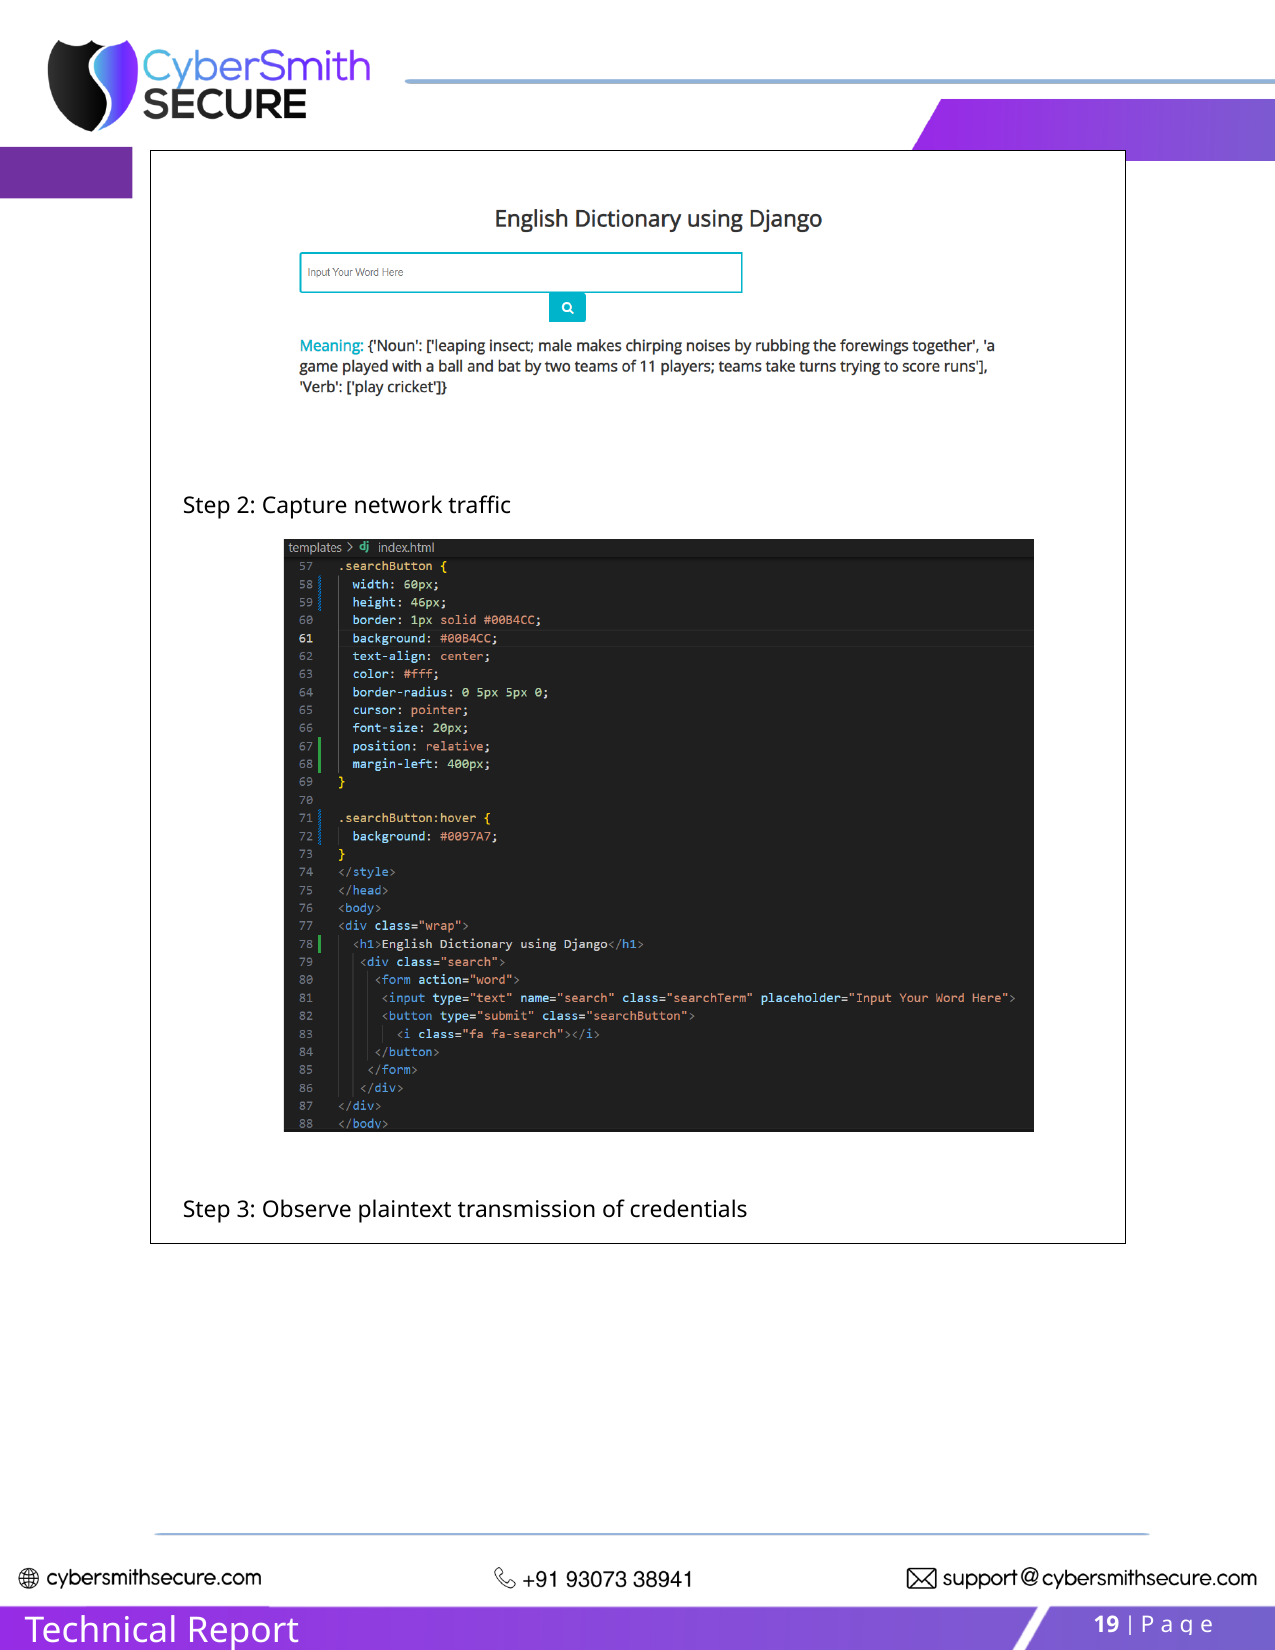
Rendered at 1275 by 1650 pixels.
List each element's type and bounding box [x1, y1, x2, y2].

table_cell [151, 151, 1125, 1243]
picture [0, 1533, 1275, 1650]
picture [47, 40, 1275, 161]
picture [283, 539, 1034, 1132]
picture [283, 171, 1034, 428]
picture [234, 1625, 245, 1640]
